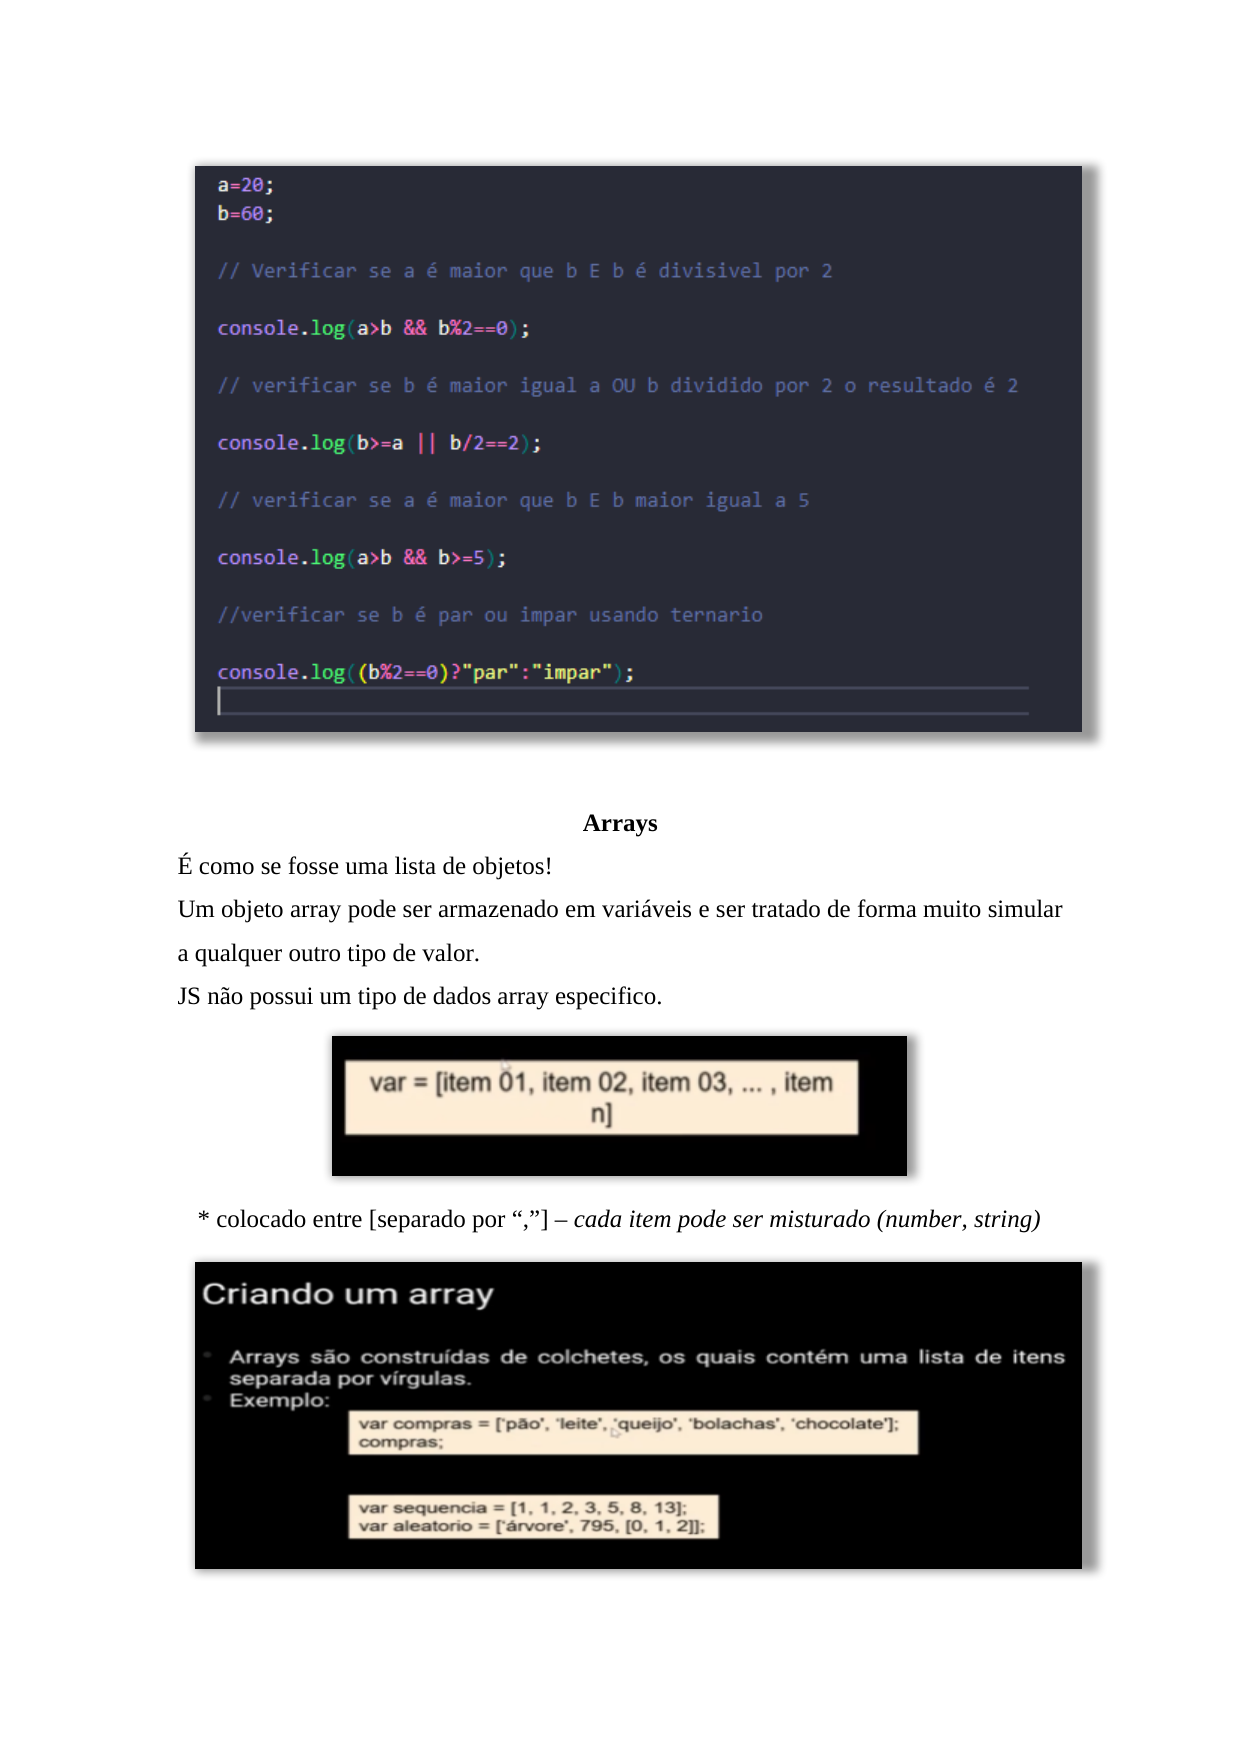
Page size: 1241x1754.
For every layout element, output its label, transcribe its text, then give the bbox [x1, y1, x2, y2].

picture [195, 166, 1082, 732]
text Arrays [177, 808, 1063, 837]
text É como se fosse uma lista de objetos! [177, 851, 1063, 880]
picture [332, 1036, 907, 1176]
picture [195, 1262, 1082, 1569]
text * colocado entre [separado por “,”] – cada item pode ser misturado (number, string) [177, 1204, 1063, 1233]
text JS não possui um tipo de dados array especifico. [177, 981, 1063, 1009]
text Um objeto array pode ser armazenado em variáveis e ser tratado de forma muito simular a qualquer outro tipo de valor. [177, 894, 1063, 966]
